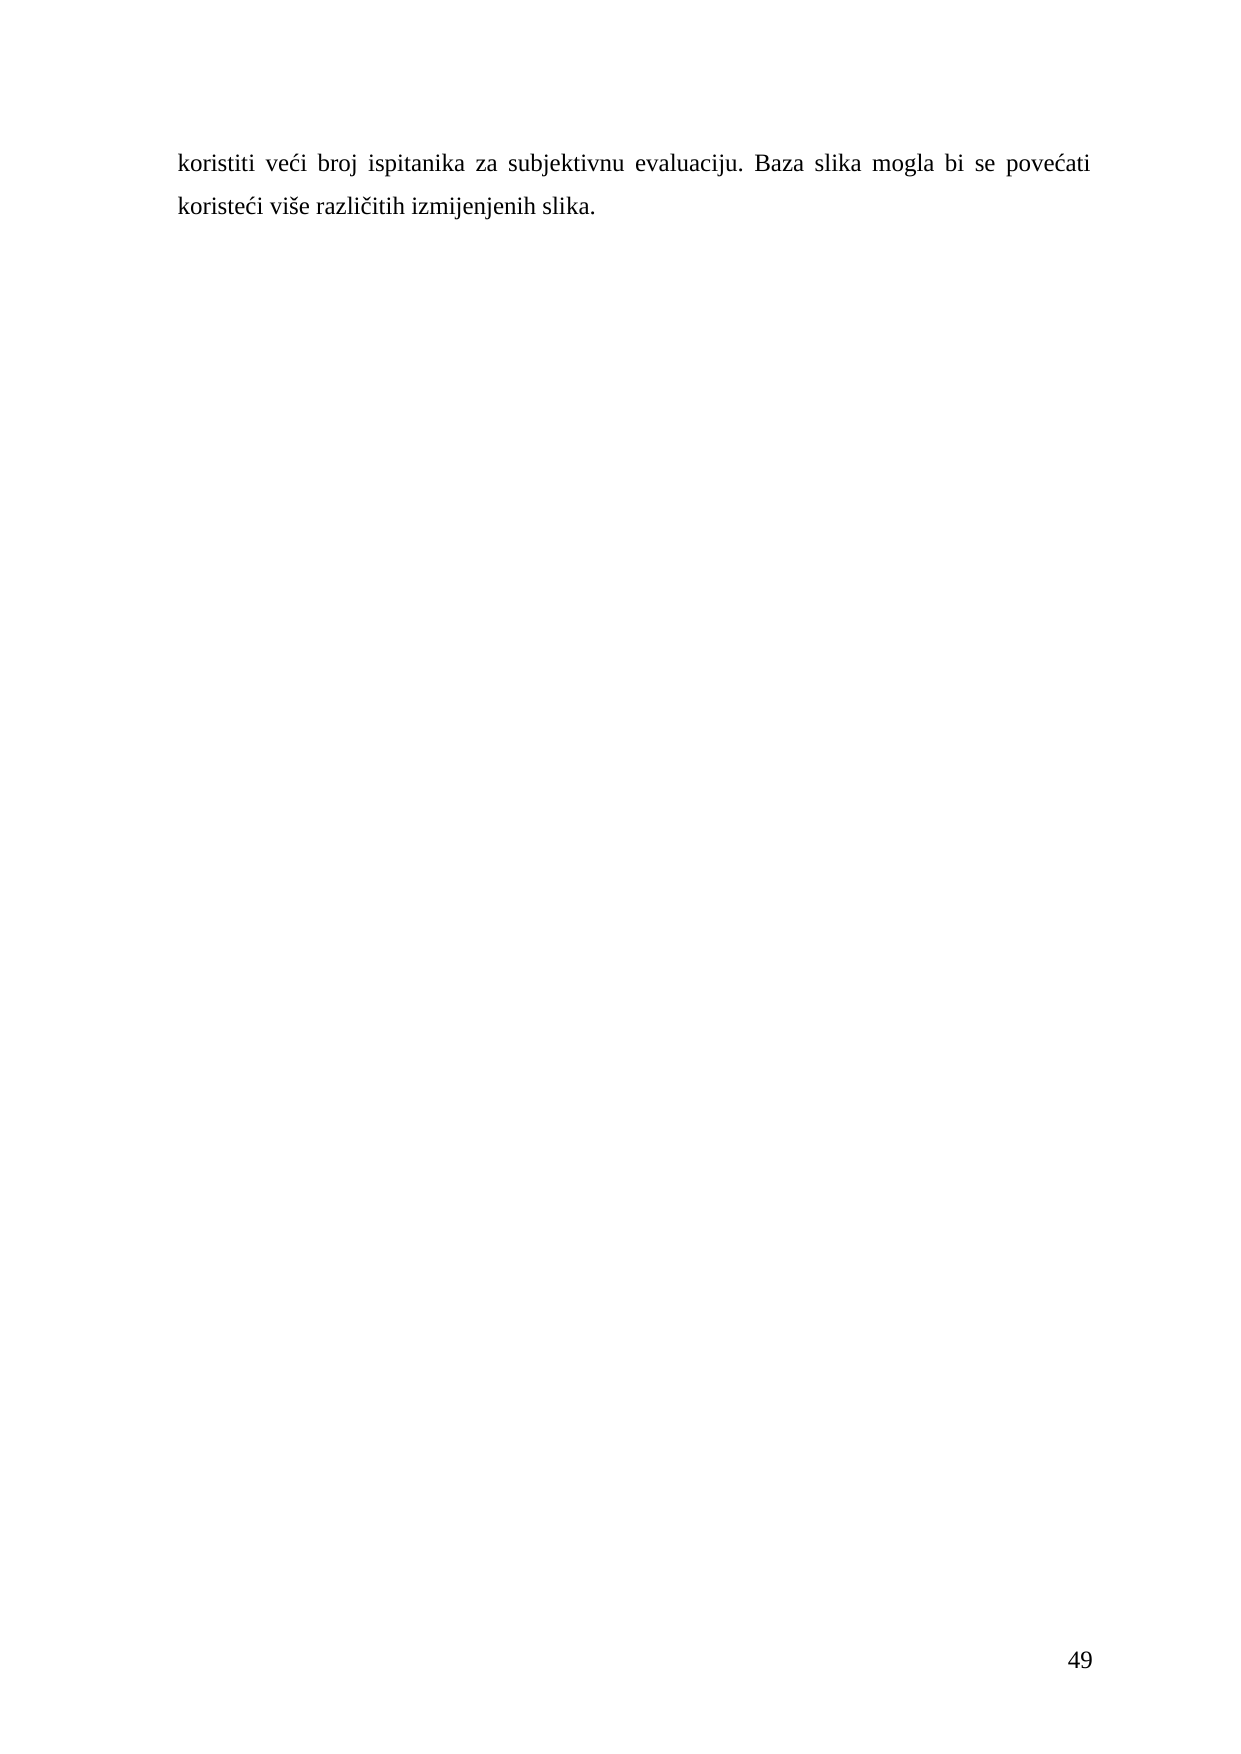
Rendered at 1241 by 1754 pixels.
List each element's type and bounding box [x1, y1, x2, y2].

text [177, 148, 1092, 219]
